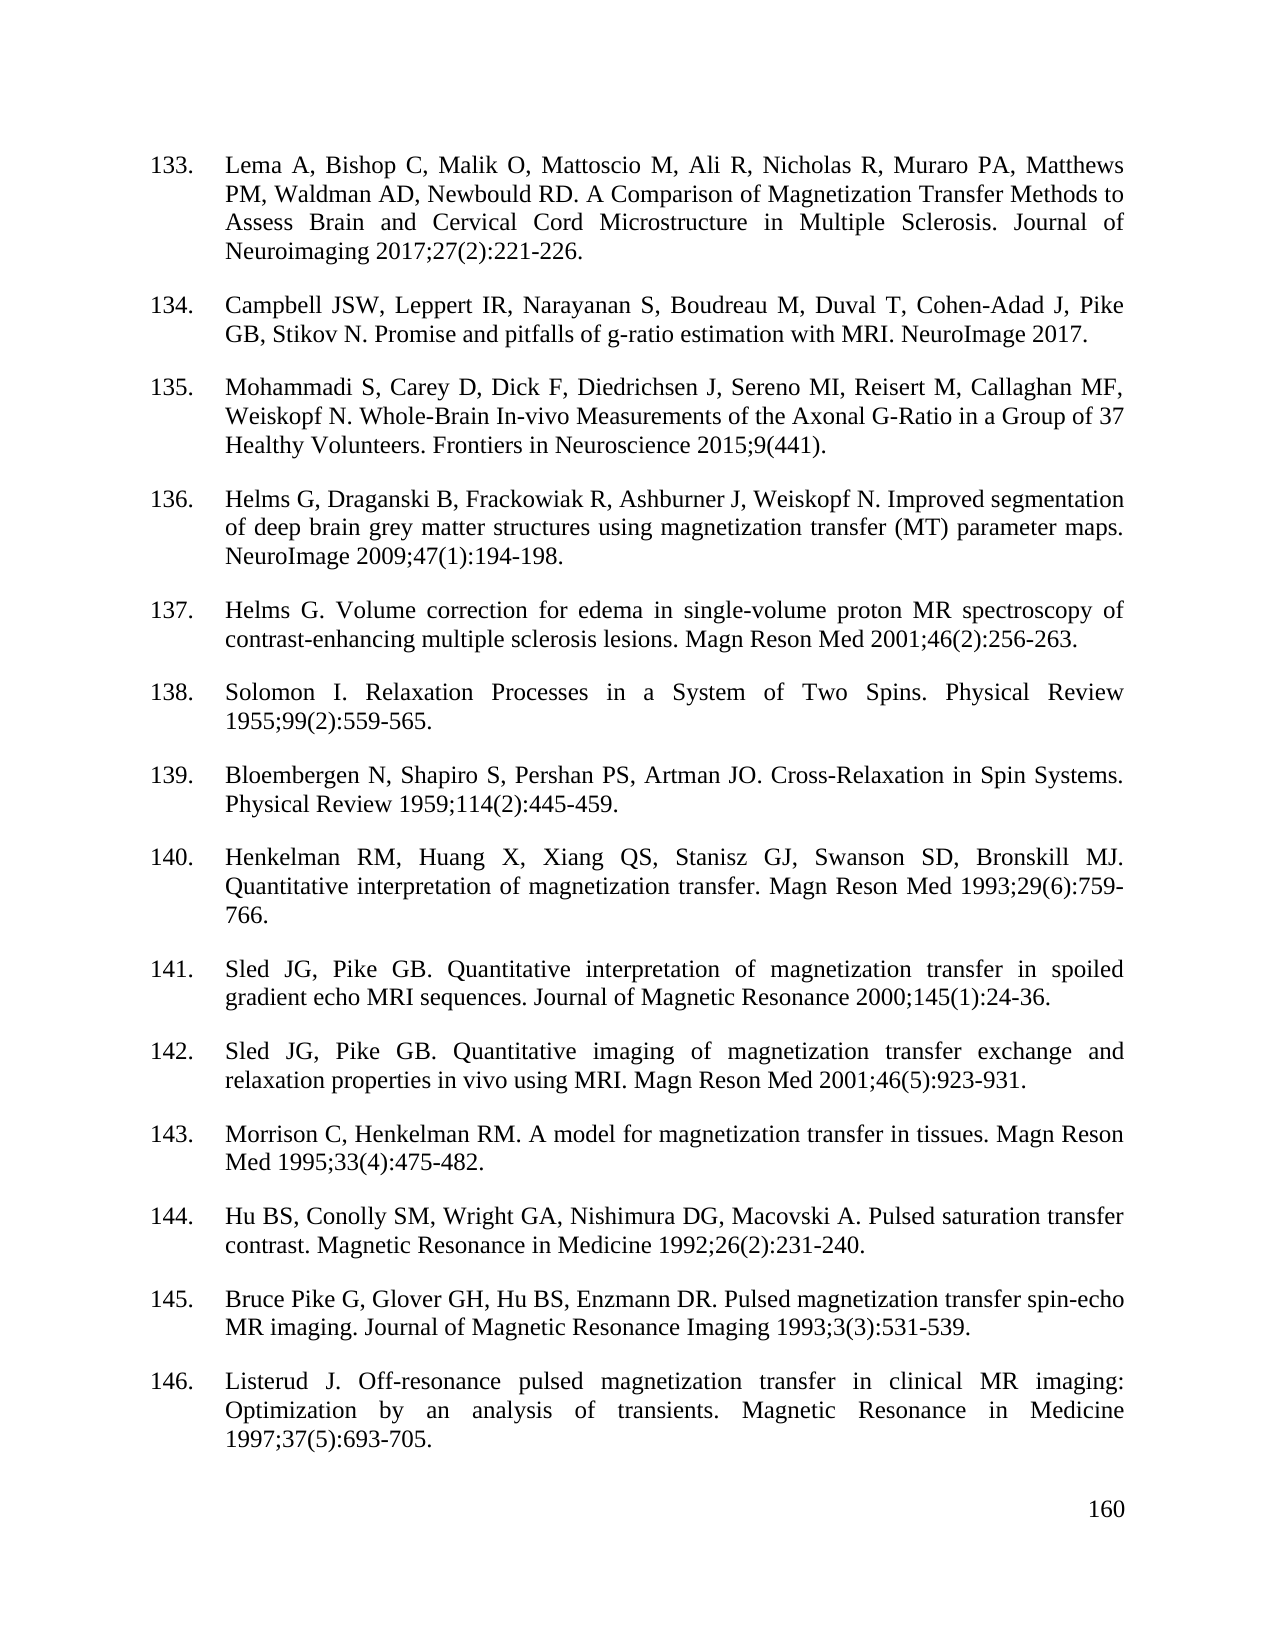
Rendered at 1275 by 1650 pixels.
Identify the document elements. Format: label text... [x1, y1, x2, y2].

text 144. Hu BS, Conolly SM, Wright GA, Nishimura DG, Macovski A. Pulsed saturation transfer contrast. Magnetic Resonance in Medicine 1992;26(2):231-240. [150, 1201, 1125, 1259]
text 138. Solomon I. Relaxation Processes in a System of Two Spins. Physical Review 1955;99(2):559-565. [150, 677, 1125, 735]
text 133. Lema A, Bishop C, Malik O, Mattoscio M, Ali R, Nicholas R, Muraro PA, Matthews PM, Waldman AD, Newbould RD. A Comparison of Magnetization Transfer Methods to Assess Brain and Cervical Cord Microstructure in Multiple Sclerosis. Journal of Neuroimaging 2017;27(2):221-226. [150, 150, 1125, 265]
text 140. Henkelman RM, Huang X, Xiang QS, Stanisz GJ, Swanson SD, Bronskill MJ. Quantitative interpretation of magnetization transfer. Magn Reson Med 1993;29(6):759-766. [150, 842, 1125, 929]
text 135. Mohammadi S, Carey D, Dick F, Diedrichsen J, Sereno MI, Reisert M, Callaghan MF, Weiskopf N. Whole-Brain In-vivo Measurements of the Axonal G-Ratio in a Group of 37 Healthy Volunteers. Frontiers in Neuroscience 2015;9(441). [150, 372, 1125, 459]
text 136. Helms G, Draganski B, Frackowiak R, Ashburner J, Weiskopf N. Improved segmentation of deep brain grey matter structures using magnetization transfer (MT) parameter maps. NeuroImage 2009;47(1):194-198. [150, 484, 1125, 570]
text 141. Sled JG, Pike GB. Quantitative interpretation of magnetization transfer in spoiled gradient echo MRI sequences. Journal of Magnetic Resonance 2000;145(1):24-36. [150, 954, 1125, 1011]
text 146. Listerud J. Off-resonance pulsed magnetization transfer in clinical MR imaging: Optimization by an analysis of transients. Magnetic Resonance in Medicine 1997;37(5):693-705. [150, 1366, 1125, 1452]
text 139. Bloembergen N, Shapiro S, Pershan PS, Artman JO. Cross-Relaxation in Spin Systems. Physical Review 1959;114(2):445-459. [150, 760, 1125, 817]
text 145. Bruce Pike G, Glover GH, Hu BS, Enzmann DR. Pulsed magnetization transfer spin-echo MR imaging. Journal of Magnetic Resonance Imaging 1993;3(3):531-539. [150, 1284, 1125, 1341]
text 143. Morrison C, Henkelman RM. A model for magnetization transfer in tissues. Magn Reson Med 1995;33(4):475-482. [150, 1119, 1125, 1176]
text 137. Helms G. Volume correction for edema in single-volume proton MR spectroscopy of contrast-enhancing multiple sclerosis lesions. Magn Reson Med 2001;46(2):256-263. [150, 595, 1125, 652]
text 134. Campbell JSW, Leppert IR, Narayanan S, Boudreau M, Duval T, Cohen-Adad J, Pike GB, Stikov N. Promise and pitfalls of g-ratio estimation with MRI. NeuroImage 2017. [150, 290, 1125, 347]
text 142. Sled JG, Pike GB. Quantitative imaging of magnetization transfer exchange and relaxation properties in vivo using MRI. Magn Reson Med 2001;46(5):923-931. [150, 1036, 1125, 1094]
